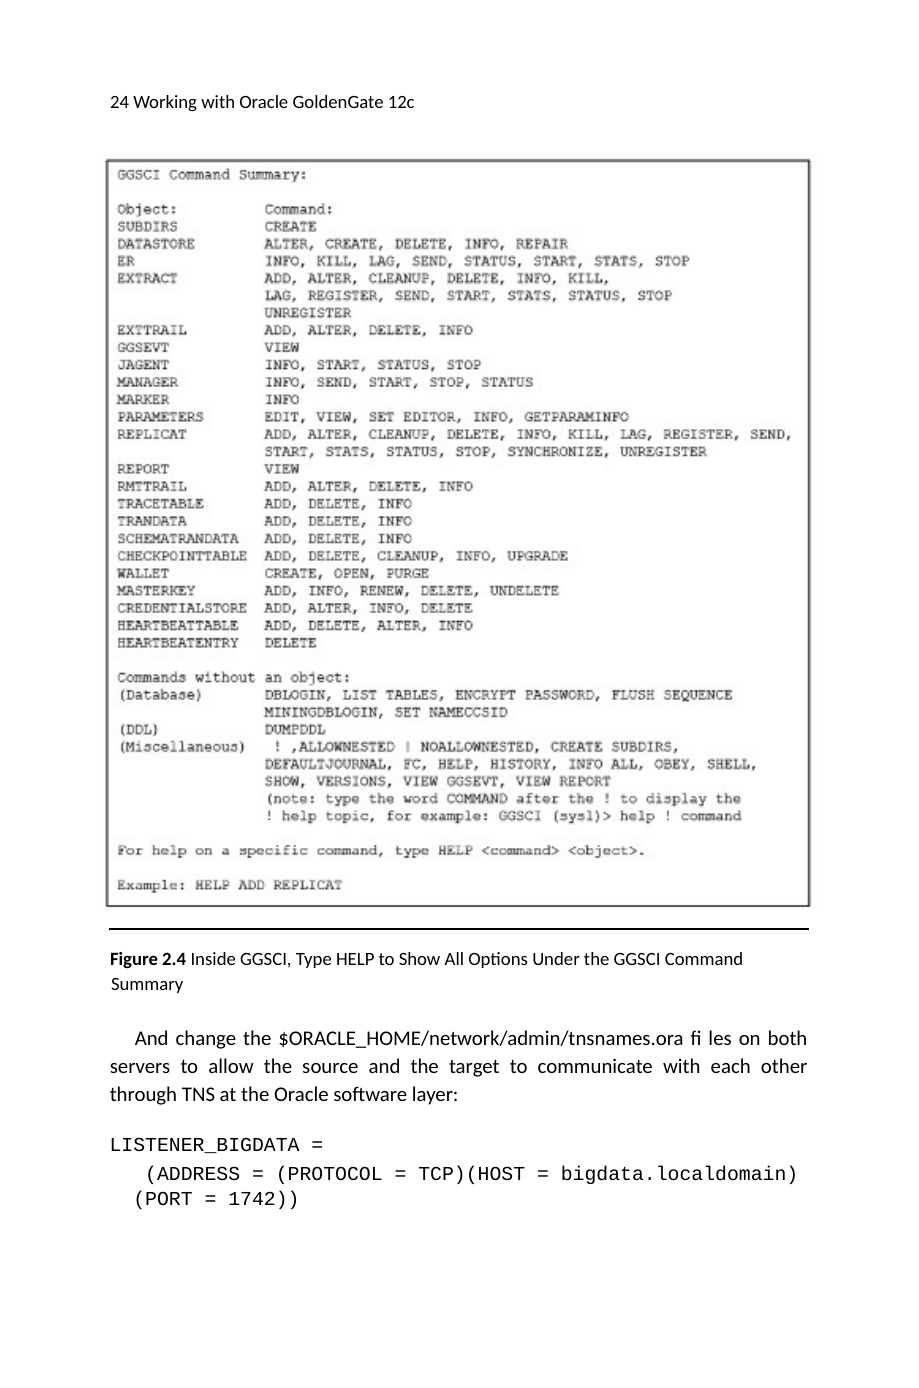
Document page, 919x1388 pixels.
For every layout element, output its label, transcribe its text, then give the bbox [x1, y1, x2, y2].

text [109, 1164, 809, 1211]
text Figure 2.4 Inside GGSCI, Type HELP to Show All Options Under the GGSCI Command Summary [110, 947, 809, 995]
picture [98, 153, 824, 915]
text And change the $ORACLE_HOME/network/admin/tnsnames.ora fi les on both servers to allow the source and the target to communicate with each other through TNS at the Oracle software layer: [109, 1025, 809, 1107]
text LISTENER_BIGDATA = [109, 1135, 809, 1158]
